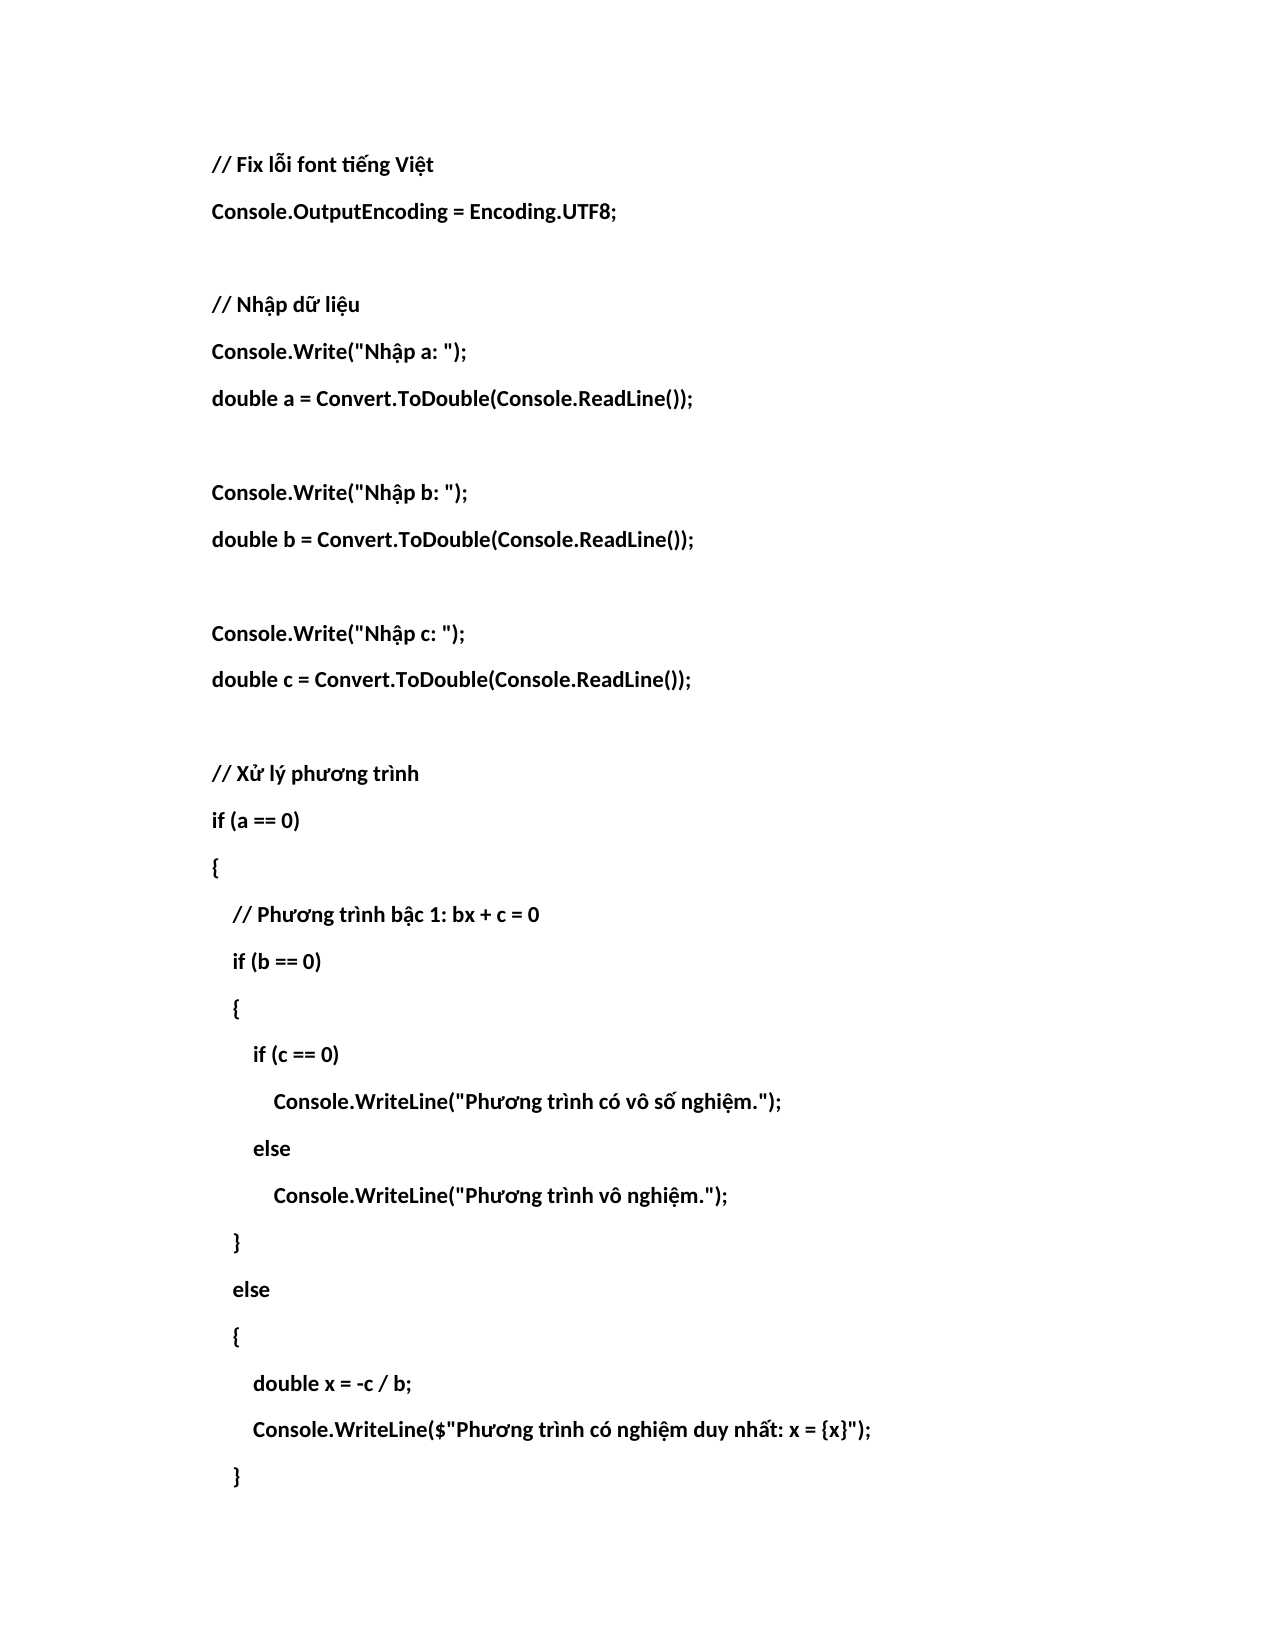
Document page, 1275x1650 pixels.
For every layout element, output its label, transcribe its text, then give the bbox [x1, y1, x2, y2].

text Console.WriteLine($"Phương trình có nghiệm duy nhất: x = {x}"); [150, 1416, 1125, 1444]
text else [150, 1275, 1125, 1303]
text if (a == 0) [150, 806, 1125, 834]
text if (b == 0) [150, 947, 1125, 975]
text { [150, 994, 1125, 1022]
text Console.WriteLine("Phương trình có vô số nghiệm."); [150, 1087, 1125, 1116]
text double a = Convert.ToDouble(Console.ReadLine()); [150, 384, 1125, 412]
text double x = -c / b; [150, 1369, 1125, 1397]
text Console.Write("Nhập b: "); [150, 478, 1125, 506]
text { [150, 1322, 1125, 1350]
text { [150, 853, 1125, 881]
text // Fix lỗi font tiếng Việt [150, 150, 1125, 178]
text else [150, 1134, 1125, 1162]
text Console.OutputEncoding = Encoding.UTF8; [150, 197, 1125, 225]
text Console.WriteLine("Phương trình vô nghiệm."); [150, 1181, 1125, 1209]
text Console.Write("Nhập c: "); [150, 619, 1125, 647]
text double b = Convert.ToDouble(Console.ReadLine()); [150, 525, 1125, 553]
text } [150, 1228, 1125, 1256]
text // Nhập dữ liệu [150, 291, 1125, 319]
text double c = Convert.ToDouble(Console.ReadLine()); [150, 666, 1125, 694]
text if (c == 0) [150, 1041, 1125, 1069]
text // Xử lý phương trình [150, 759, 1125, 787]
text } [150, 1462, 1125, 1491]
text Console.Write("Nhập a: "); [150, 337, 1125, 366]
text // Phương trình bậc 1: bx + c = 0 [150, 900, 1125, 928]
